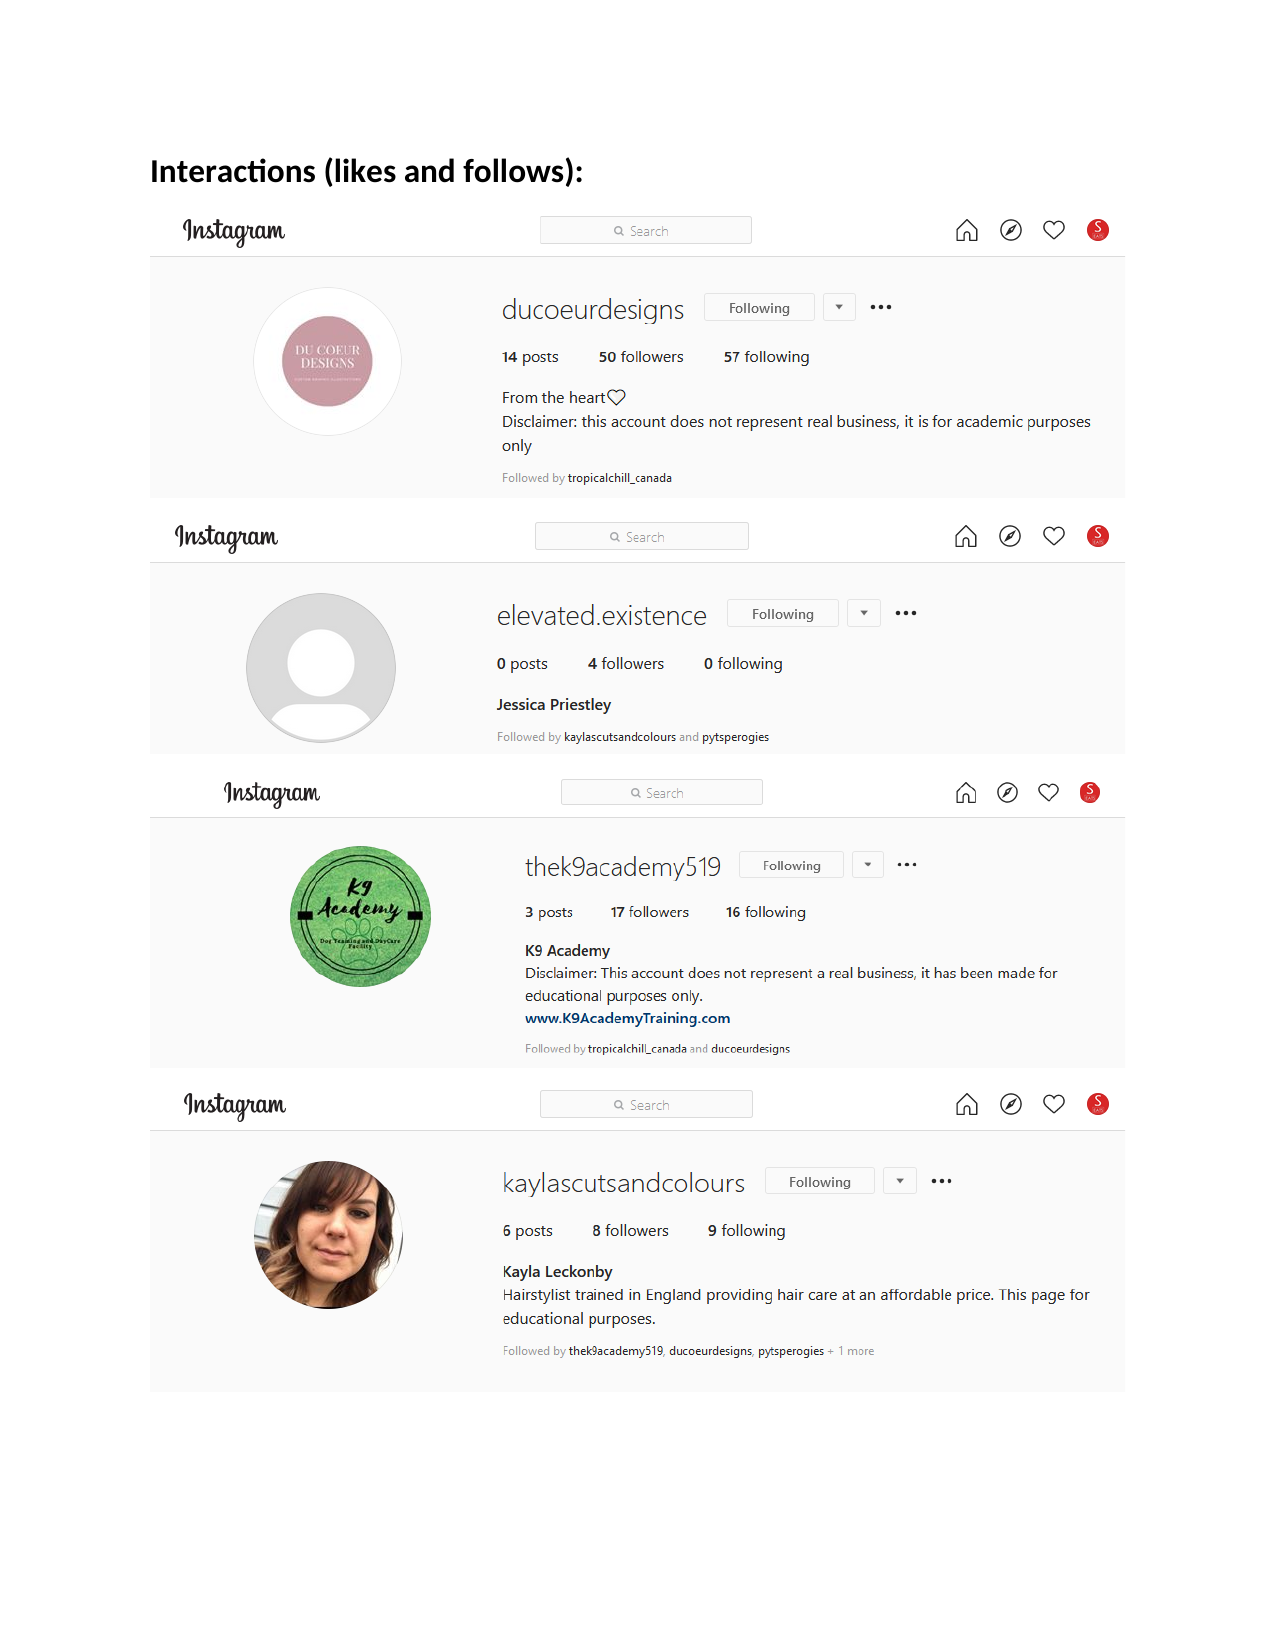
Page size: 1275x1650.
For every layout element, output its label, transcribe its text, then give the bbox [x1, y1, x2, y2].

picture [150, 516, 1125, 754]
picture [150, 772, 1125, 1068]
picture [150, 1086, 1125, 1392]
picture [150, 210, 1125, 498]
text Interactions (likes and follows): [150, 150, 1125, 191]
